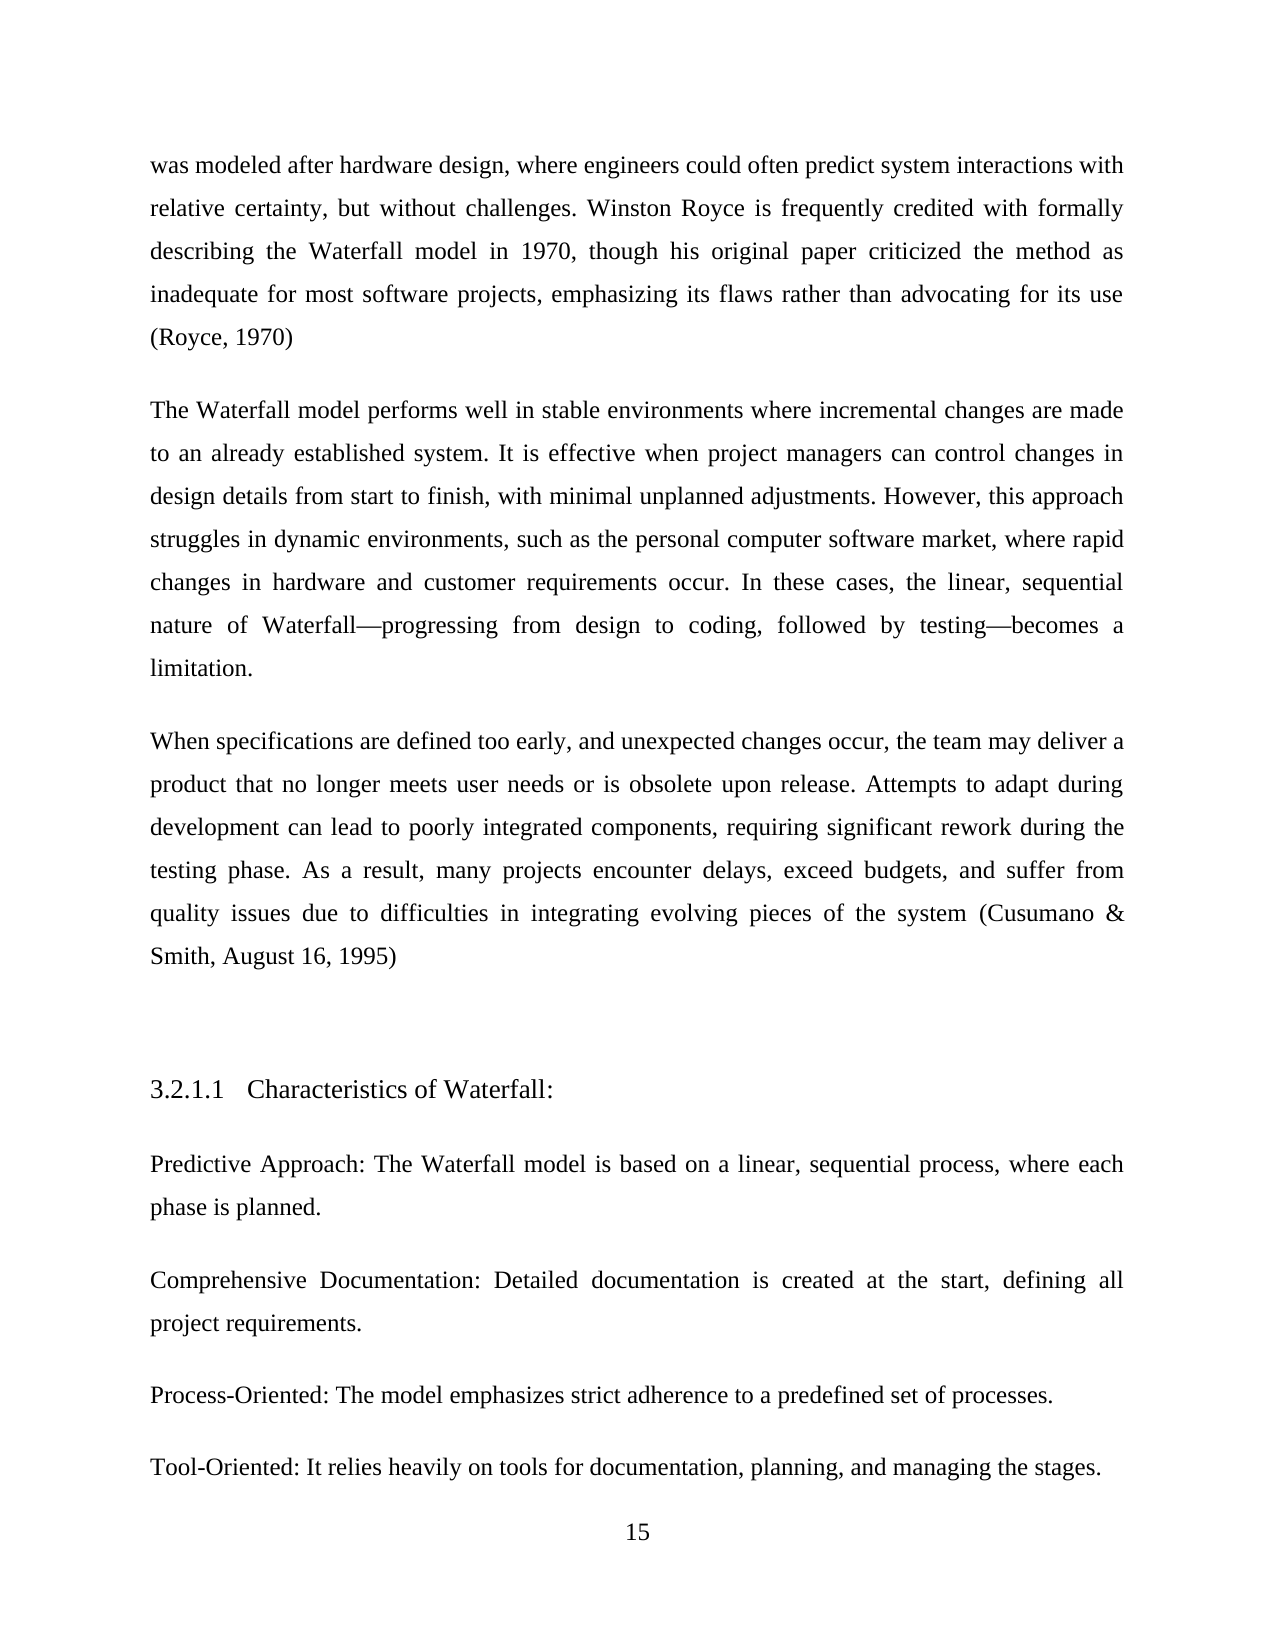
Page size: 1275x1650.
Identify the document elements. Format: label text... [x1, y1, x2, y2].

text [150, 150, 1125, 351]
text Comprehensive Documentation: Detailed documentation is created at the start, defining all project requirements. [150, 1265, 1125, 1337]
subtitle Characteristics of Waterfall: [150, 1073, 1125, 1105]
text Predictive Approach: The Waterfall model is based on a linear, sequential process, where each phase is planned. [150, 1149, 1125, 1221]
text The Waterfall model performs well in stable environments where incremental changes are made to an already established system. It is effective when project managers can control changes in design details from start to finish, with minimal unplanned adjustments. However, this approach struggles in dynamic environments, such as the personal computer software market, where rapid changes in hardware and customer requirements occur. In these cases, the linear, sequential nature of Waterfall—progressing from design to coding, followed by testing—becomes a limitation. [150, 395, 1125, 682]
text Process-Oriented: The model emphasizes strict adherence to a predefined set of processes. [150, 1380, 1125, 1409]
text When specifications are defined too early, and unexpected changes occur, the team may deliver a product that no longer meets user needs or is obsolete upon release. Attempts to adapt during development can lead to poorly integrated components, requiring significant rework during the testing phase. As a result, many projects encounter delays, exceed budgets, and suffer from quality issues due to difficulties in integrating evolving pieces of the system [150, 726, 1125, 970]
text Tool-Oriented: It relies heavily on tools for documentation, planning, and managing the stages. [150, 1452, 1125, 1481]
